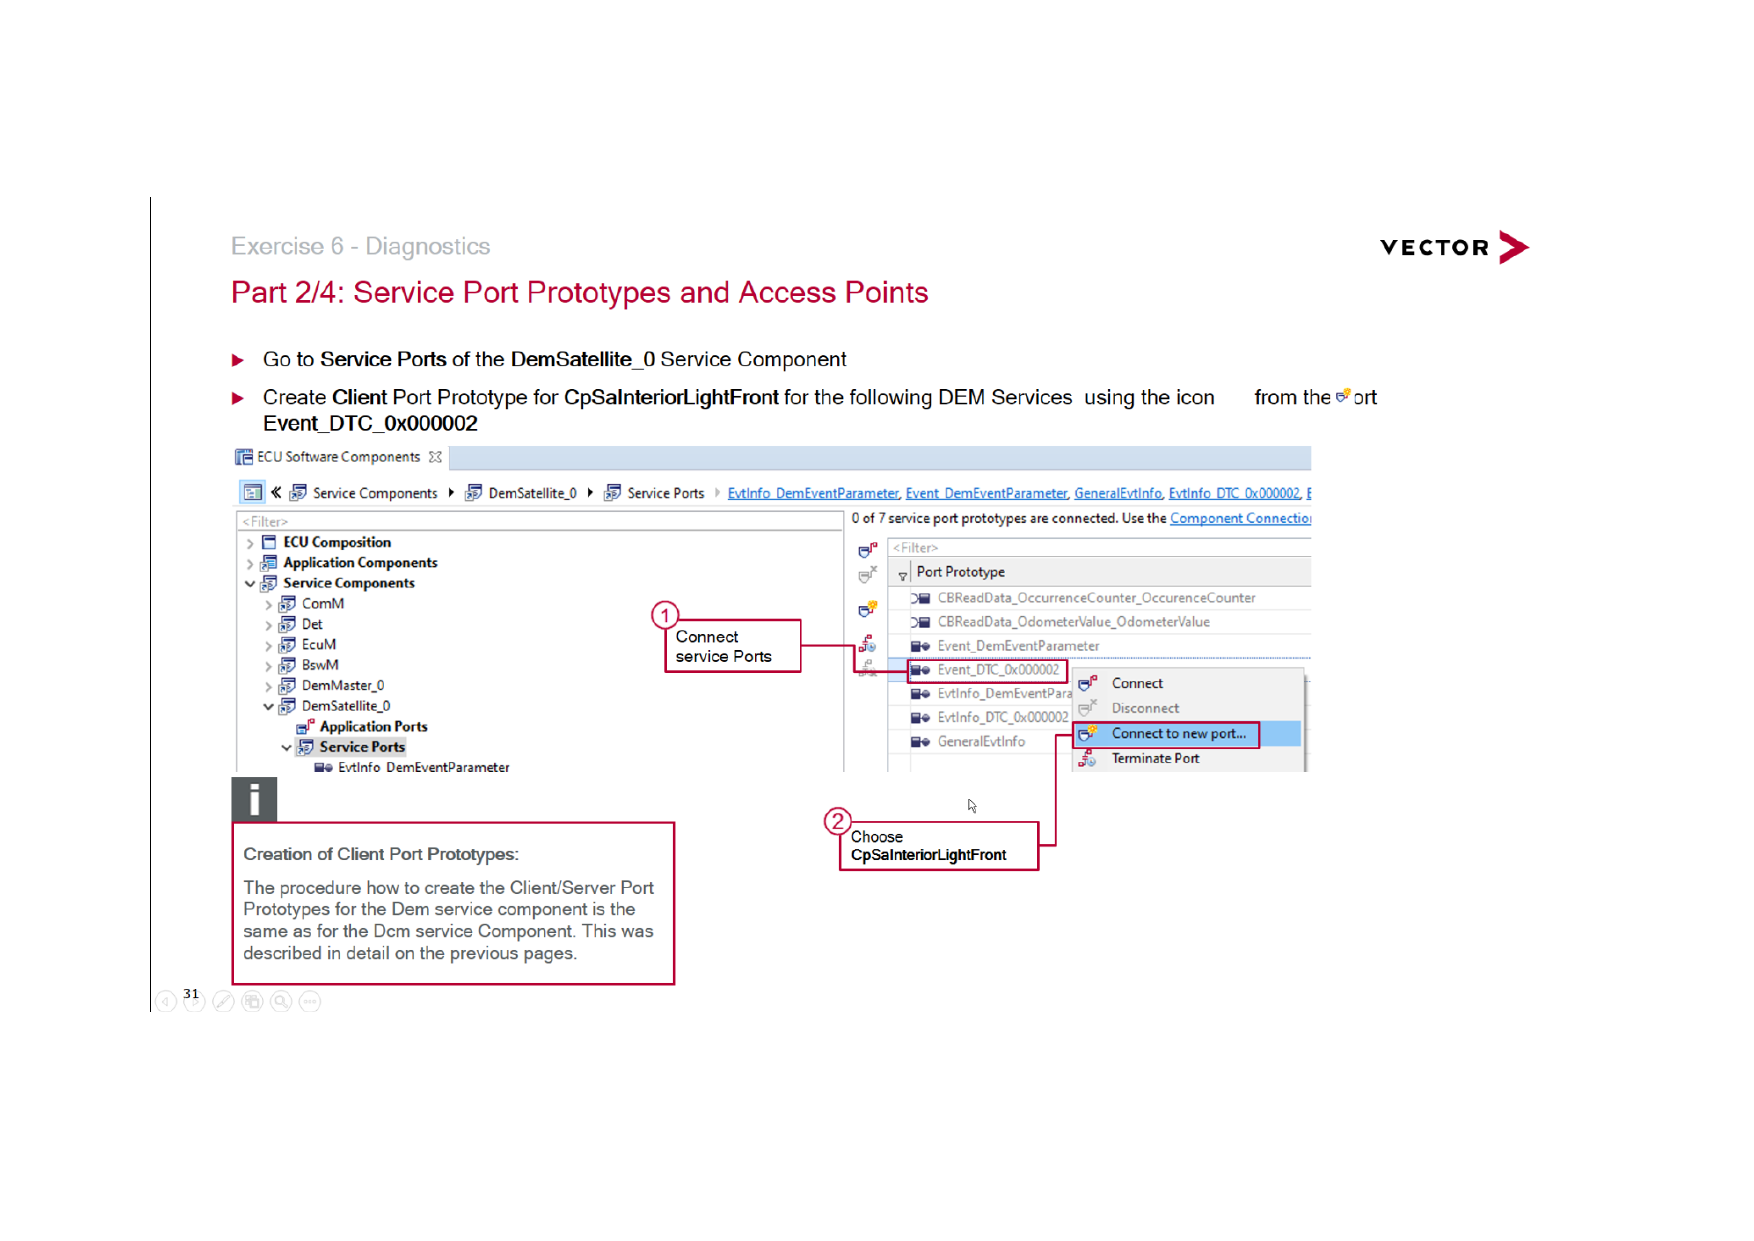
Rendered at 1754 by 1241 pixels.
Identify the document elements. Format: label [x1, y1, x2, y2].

picture [150, 197, 1604, 1012]
